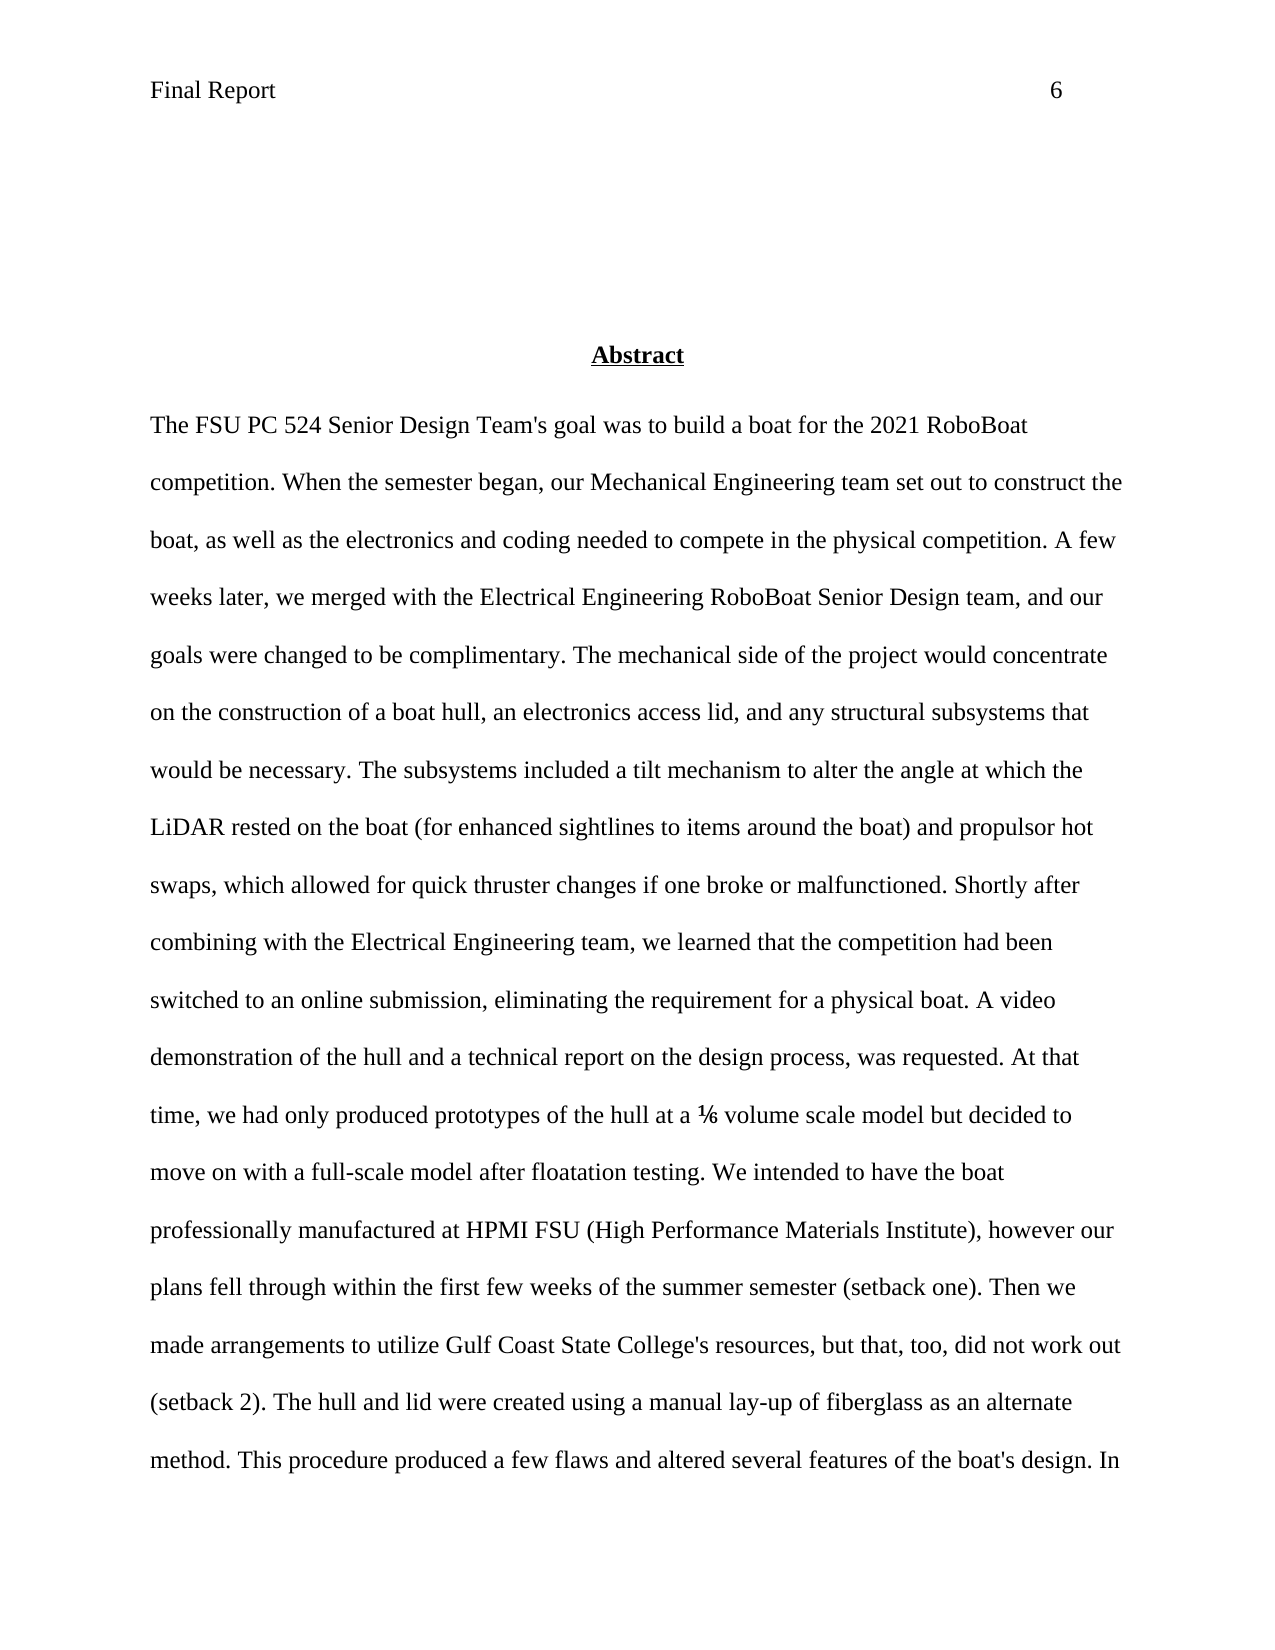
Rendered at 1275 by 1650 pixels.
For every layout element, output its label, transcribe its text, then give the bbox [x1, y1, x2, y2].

subtitle Abstract [150, 340, 1125, 369]
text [150, 410, 1125, 1474]
